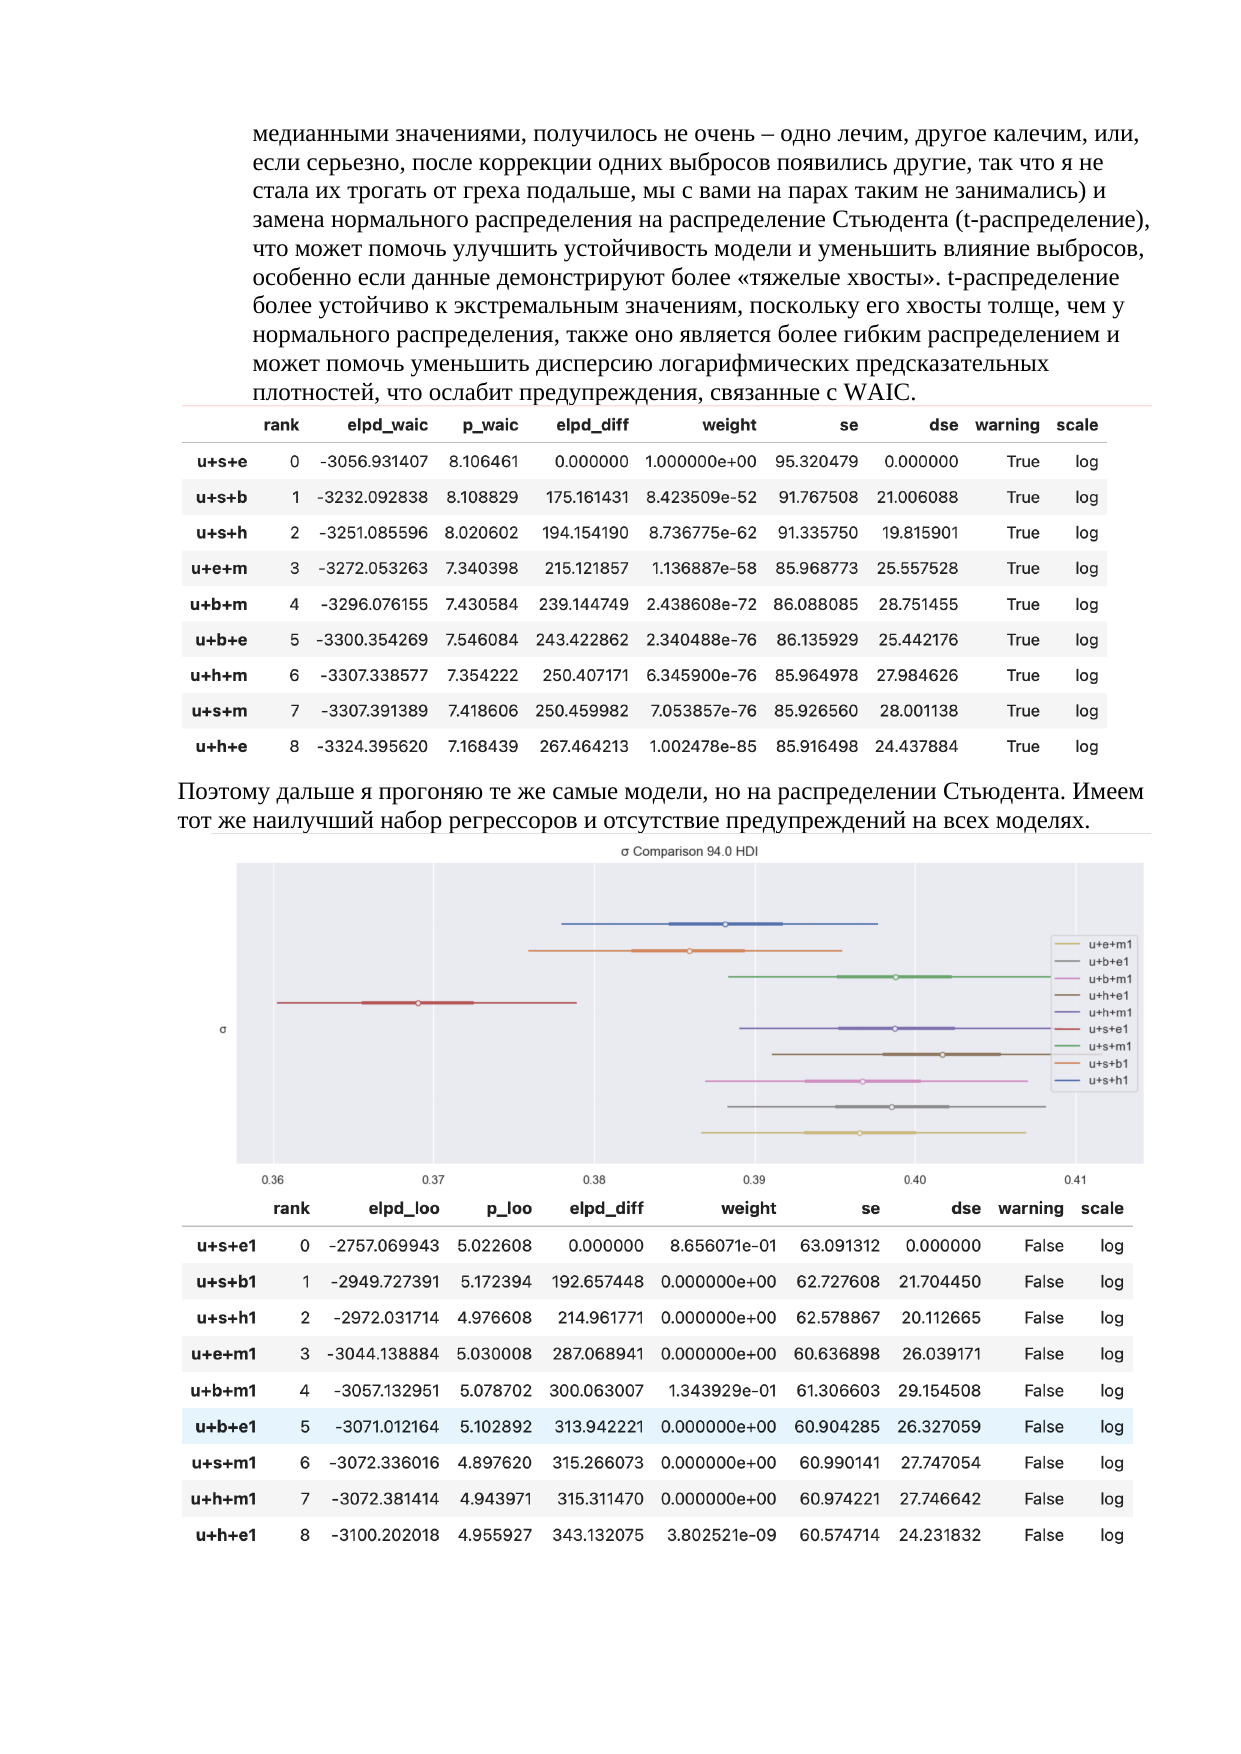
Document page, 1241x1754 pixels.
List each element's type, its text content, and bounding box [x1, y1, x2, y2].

picture [177, 833, 1152, 1571]
picture [177, 405, 1152, 777]
text Поэтому дальше я прогоняю те же самые модели, но на распределении Стьюдента. Имеем тот же наилучший набор регрессоров и отсутствие предупреждений на всех моделях. [177, 777, 1152, 833]
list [215, 118, 1152, 405]
